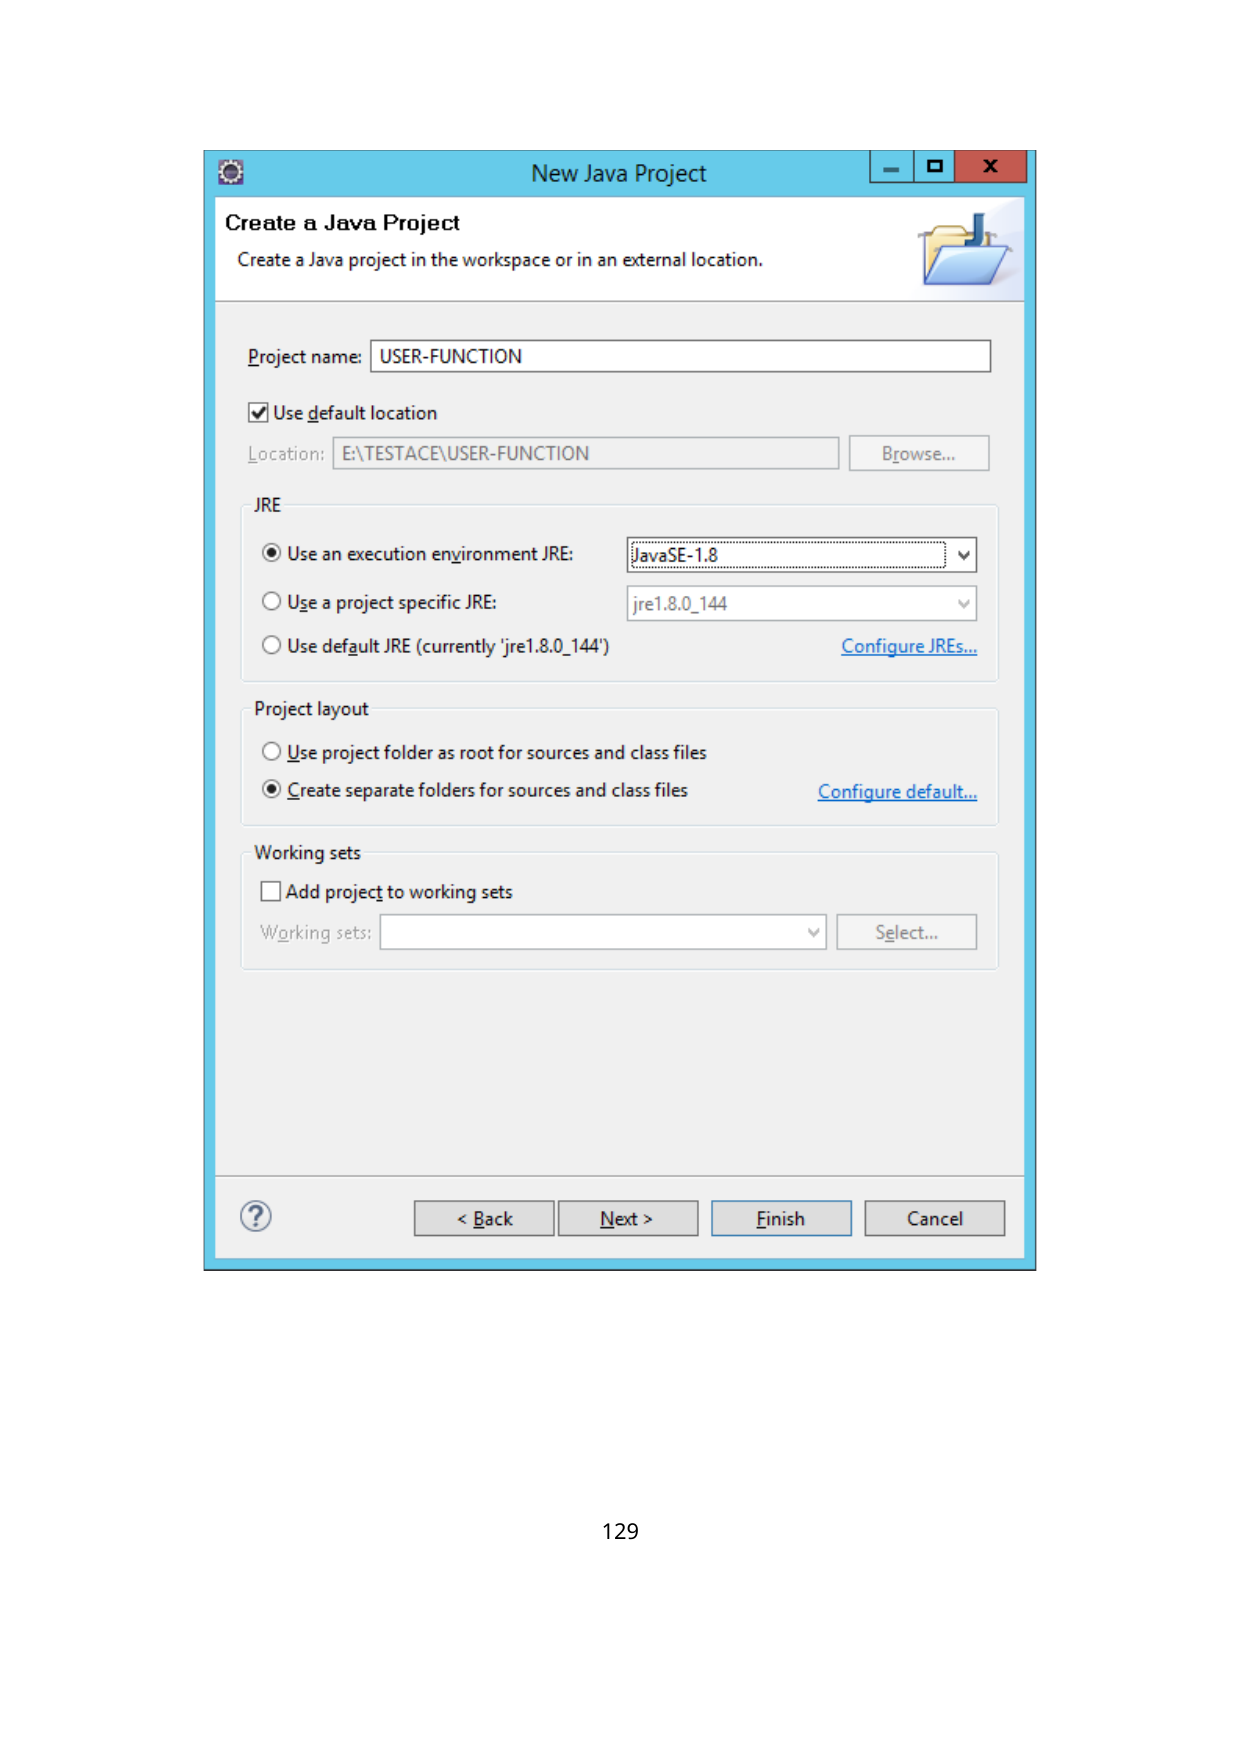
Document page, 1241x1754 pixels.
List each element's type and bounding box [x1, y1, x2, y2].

picture [203, 150, 1037, 1271]
